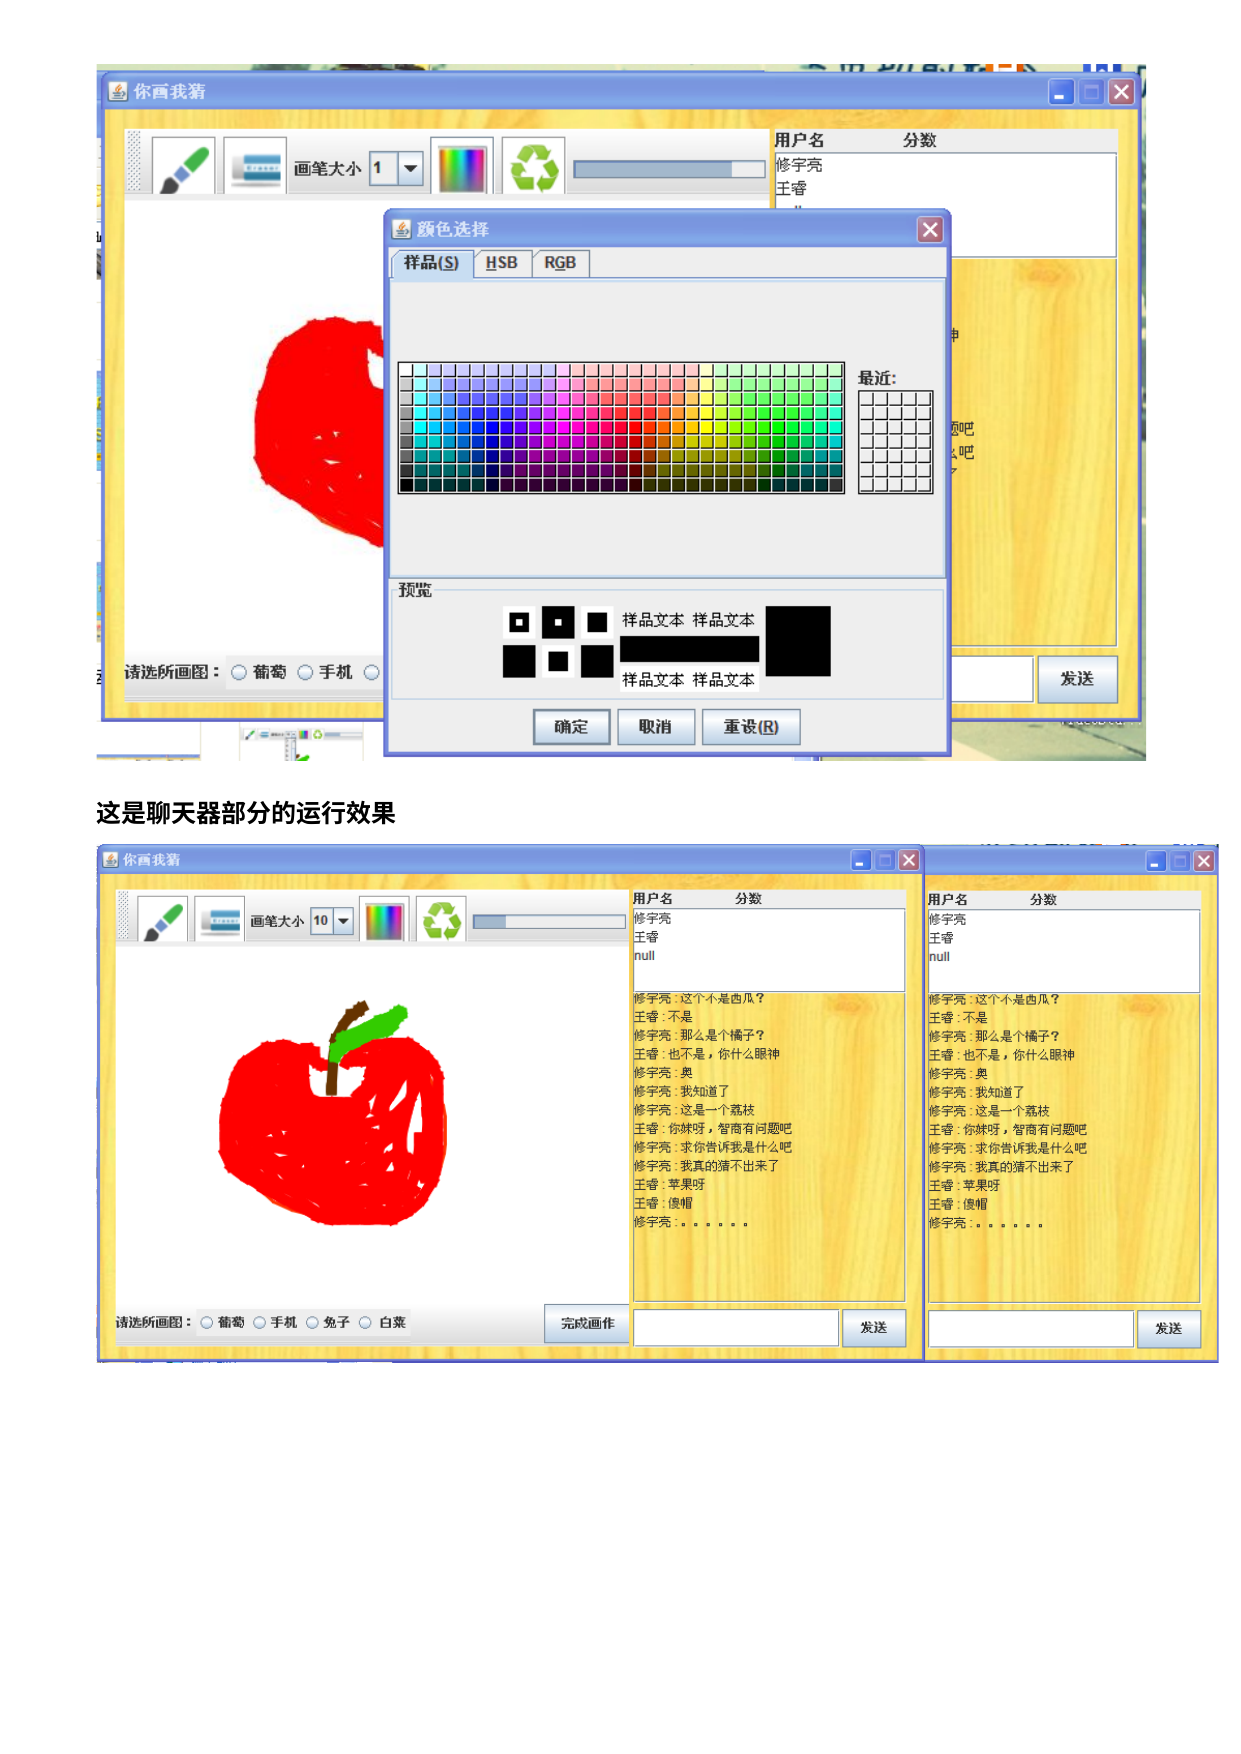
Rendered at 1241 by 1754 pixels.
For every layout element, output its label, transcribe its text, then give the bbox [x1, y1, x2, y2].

list 这是聊天器部分的运行效果 [97, 779, 1181, 844]
picture [96, 844, 1219, 1363]
picture [96, 64, 1147, 761]
